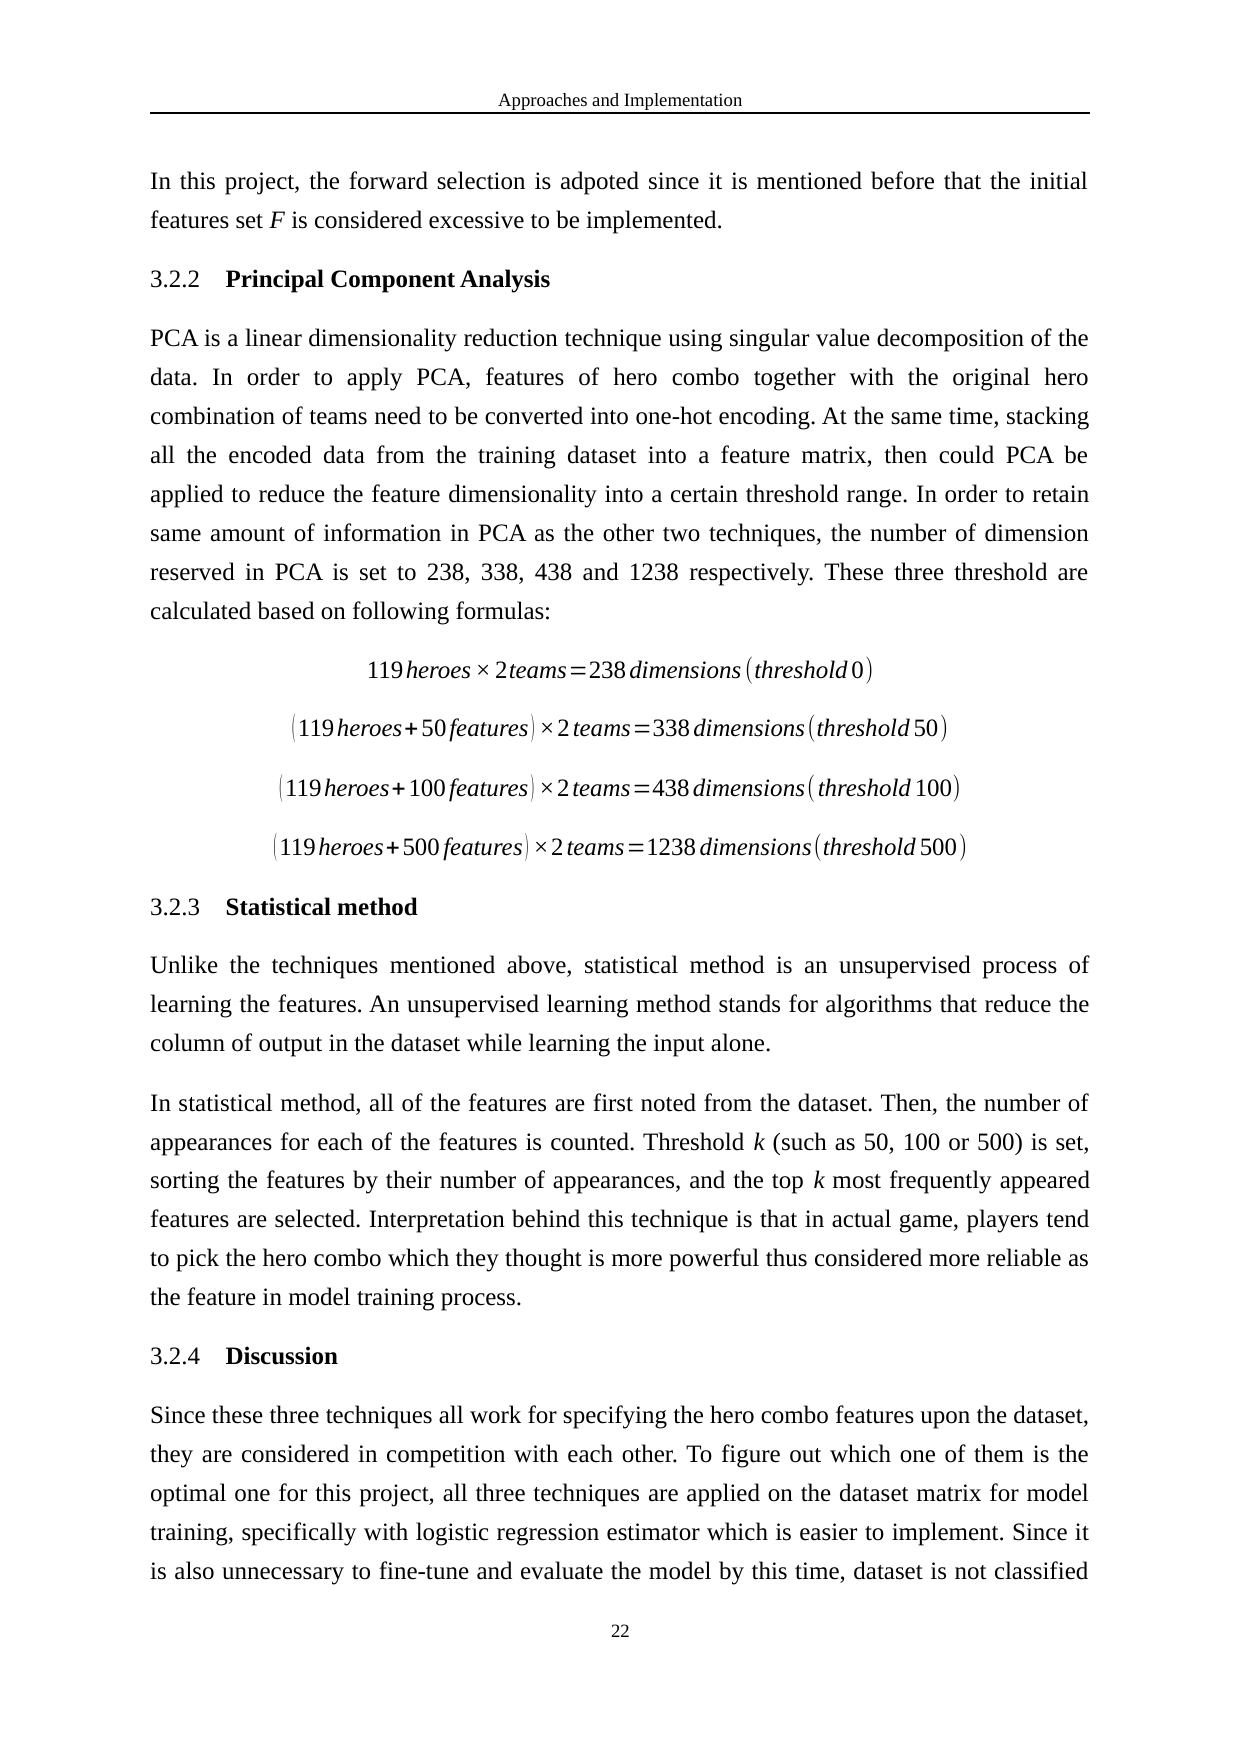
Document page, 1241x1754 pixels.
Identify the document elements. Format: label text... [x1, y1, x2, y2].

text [150, 1398, 1090, 1588]
subtitle Principal Component Analysis [150, 262, 1090, 296]
text PCA is a linear dimensionality reduction technique using singular value decomposition of the data. In order to apply PCA, features of hero combo together with the original hero combination of teams need to be converted into one-hot encoding. At the same time, stacking all the encoded data from the training dataset into a feature matrix, then could PCA be applied to reduce the feature dimensionality into a certain threshold range. In order to retain same amount of information in PCA as the other two techniques, the number of dimension reserved in PCA is set to 238, 338, 438 and 1238 respectively. These three threshold are calculated based on following formulas: [150, 321, 1090, 628]
text Unlike the techniques mentioned above, statistical method is an unsupervised process of learning the features. An unsupervised learning method stands for algorithms that reduce the column of output in the dataset while learning the input alone. [150, 948, 1090, 1060]
text In this project, the forward selection is adpoted since it is mentioned before that the initial features set F is considered excessive to be implemented. [150, 164, 1090, 237]
subtitle Discussion [150, 1339, 1090, 1373]
subtitle Statistical method [150, 889, 1090, 923]
text In statistical method, all of the features are first noted from the dataset. Then, the number of appearances for each of the features is counted. Threshold k (such as 50, 100 or 500) is set, sorting the features by their number of appearances, and the top k most frequently appeared features are selected. Interpretation behind this technique is that in actual game, players tend to pick the hero combo which they thought is more powerful thus considered more reliable as the feature in model training process. [150, 1085, 1090, 1314]
